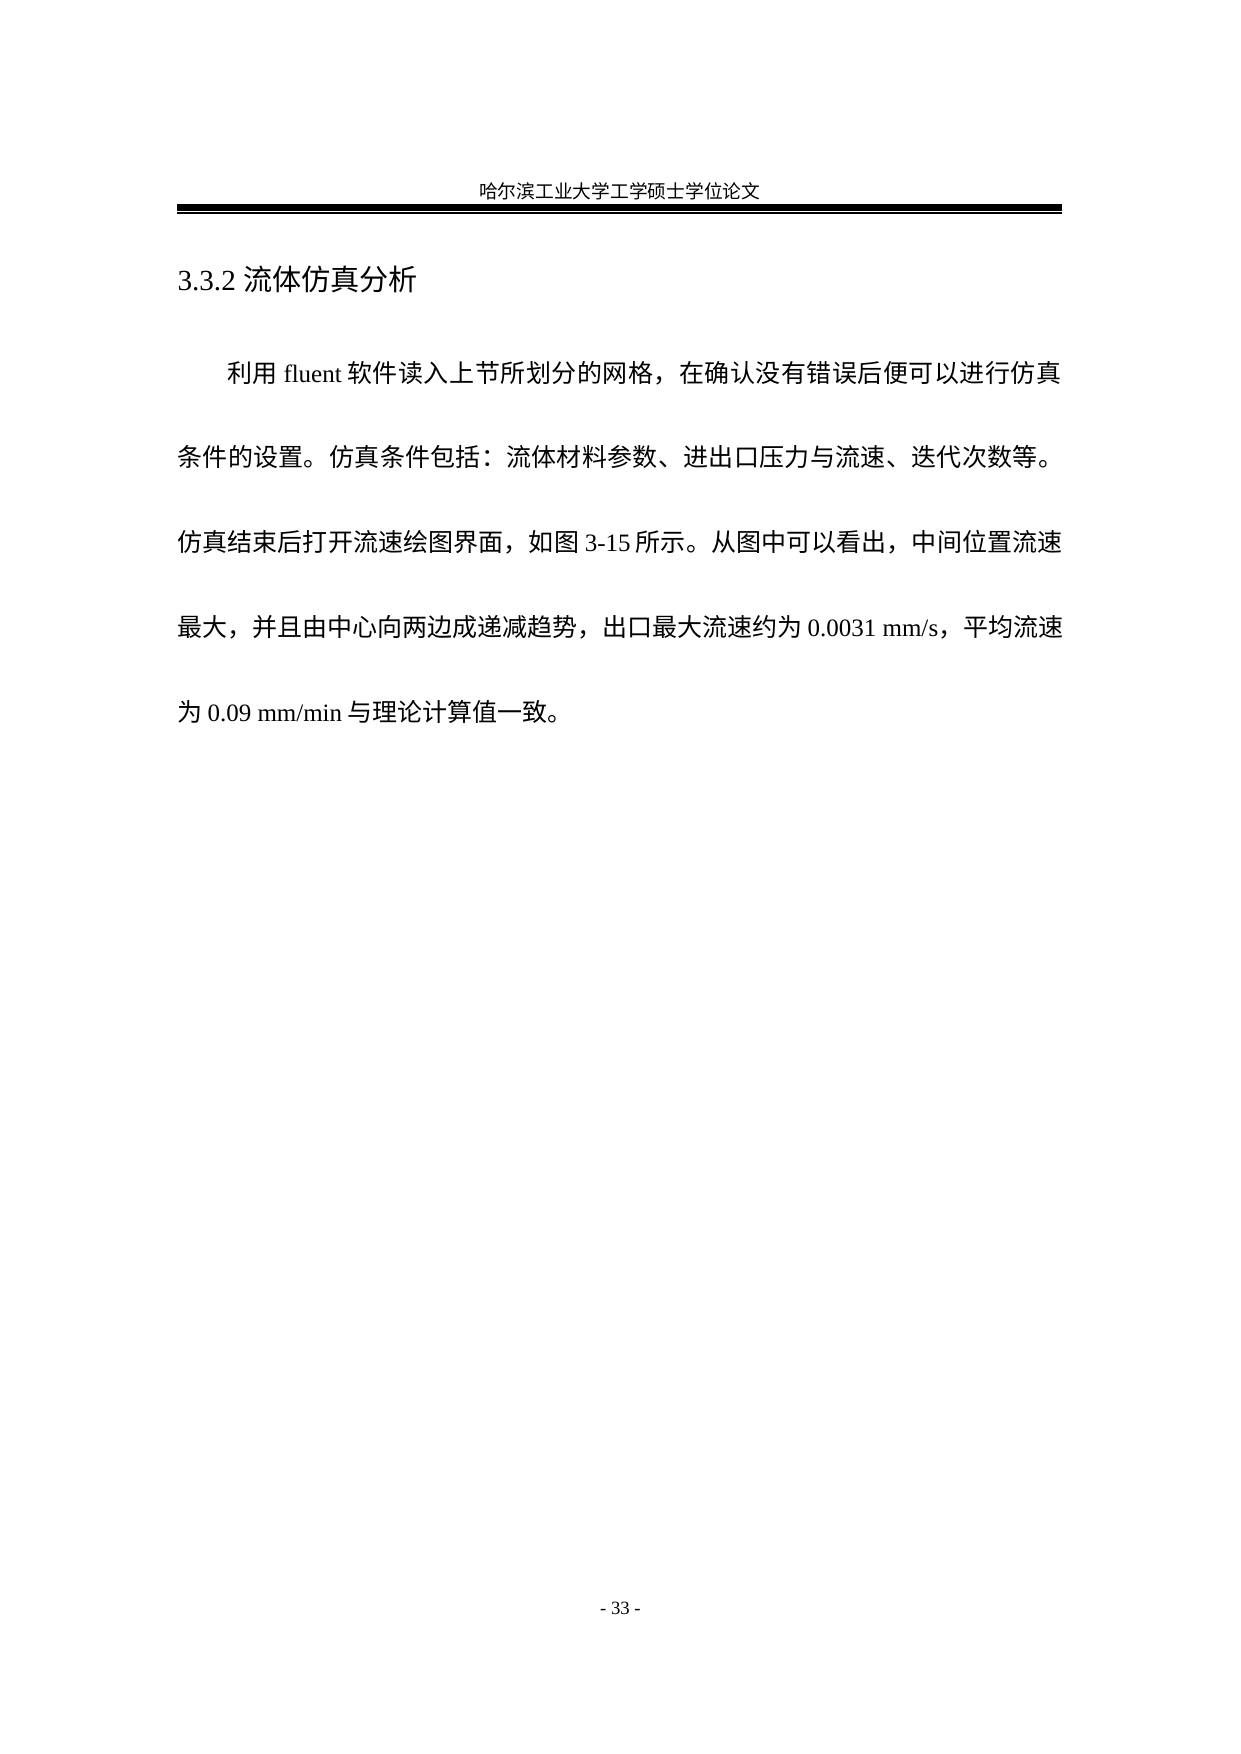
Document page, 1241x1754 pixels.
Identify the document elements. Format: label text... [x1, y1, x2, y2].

subtitle 流体仿真分析 [177, 244, 1063, 312]
